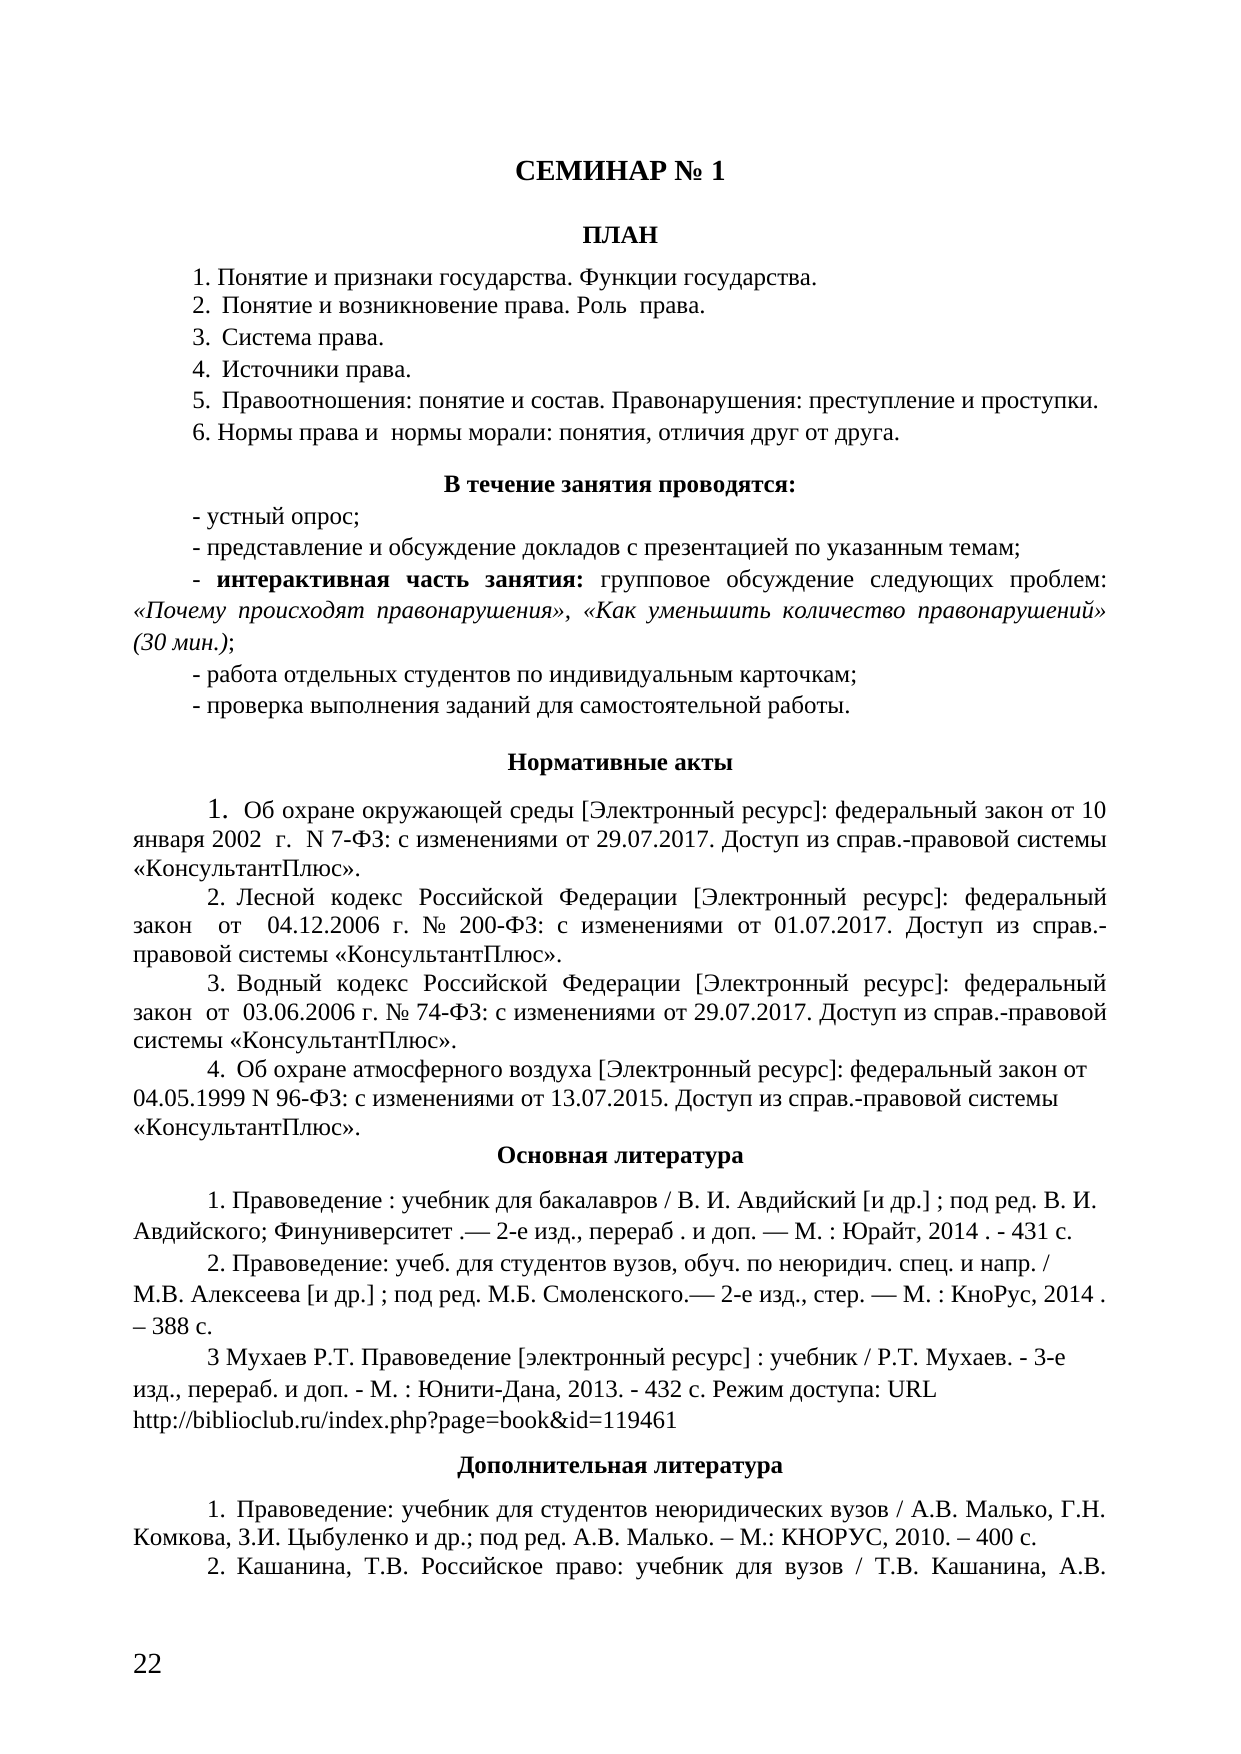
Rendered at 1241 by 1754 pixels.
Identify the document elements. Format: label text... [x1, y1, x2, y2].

list Водный кодекс Российской Федерации [Электронный ресурс]: федеральный закон от 03.06.2006 г. № 74-ФЗ: с изменениями от 29.07.2017. Доступ из справ.-правовой системы «КонсультантПлюс». [133, 968, 1107, 1054]
text - работа отдельных студентов по индивидуальным карточкам; [133, 659, 1107, 687]
text - проверка выполнения заданий для самостоятельной работы. [133, 690, 1107, 719]
list Об охране атмосферного воздуха [Электронный ресурс]: федеральный закон от 04.05.1999 N 96-ФЗ: с изменениями от 13.07.2015. Доступ из справ.-правовой системы «КонсультантПлюс». [133, 1054, 1107, 1141]
text - представление и обсуждение докладов с презентацией по указанным темам; [133, 532, 1107, 561]
text ПЛАН [133, 221, 1107, 249]
list 5. Правоотношения: понятие и состав. Правонарушения: преступление и проступки. [133, 385, 1107, 414]
list 4. Источники права. [133, 354, 1107, 382]
list 3 Мухаев Р.Т. Правоведение [электронный ресурс] : учебник / Р.Т. Мухаев. - 3-е изд., перераб. и доп. - М. : Юнити-Дана, 2013. - 432 с. Режим доступа: URL http://biblioclub.ru/index.php?page=book&id=119461 [133, 1342, 1107, 1434]
list 1. Правоведение : учебник для бакалавров / В. И. Авдийский [и др.] ; под ред. В. И. Авдийского; Финуниверситет .— 2-е изд., перераб . и доп. — М. : Юрайт, 2014 . - 431 c. [133, 1185, 1107, 1245]
text - интерактивная часть занятия: групповое обсуждение следующих проблем: «Почему происходят правонарушения», «Как уменьшить количество правонарушений» (30 мин.); [133, 564, 1107, 656]
list Основная литература [133, 1141, 1107, 1169]
list Правоведение: учебник для студентов неюридических вузов / А.В. Малько, Г.Н. Комкова, З.И. Цыбуленко и др.; под ред. А.В. Малько. – М.: КНОРУС, 2010. – 400 с. [133, 1494, 1107, 1551]
list 1. Понятие и признаки государства. Функции государства. [133, 262, 1107, 291]
list 2. Правоведение: учеб. для студентов вузов, обуч. по неюридич. спец. и напр. / М.В. Алексеева [и др.] ; под ред. М.Б. Смоленского.— 2-е изд., стер. — М. : КноРус, 2014 . – 388 с. [133, 1248, 1107, 1340]
text В течение занятия проводятся: [133, 469, 1107, 498]
list Нормативные акты [133, 747, 1107, 776]
text - устный опрос; [133, 501, 1107, 529]
text СЕМИНАР № 1 [133, 153, 1107, 187]
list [133, 1551, 1107, 1580]
list 2. Понятие и возникновение права. Роль права. [133, 291, 1107, 319]
list Лесной кодекс Российской Федерации [Электронный ресурс]: федеральный закон от 04.12.2006 г. № 200-ФЗ: с изменениями от 01.07.2017. Доступ из справ.-правовой системы «КонсультантПлюс». [133, 882, 1107, 968]
list Об охране окружающей среды [Электронный ресурс]: федеральный закон от 10 января 2002 г. N 7-ФЗ: с изменениями от 29.07.2017. Доступ из справ.-правовой системы «КонсультантПлюс». [133, 791, 1107, 882]
list Дополнительная литература [133, 1450, 1107, 1478]
list 3. Система права. [133, 322, 1107, 351]
text 6. Нормы права и нормы морали: понятия, отличия друг от друга. [133, 417, 1107, 446]
